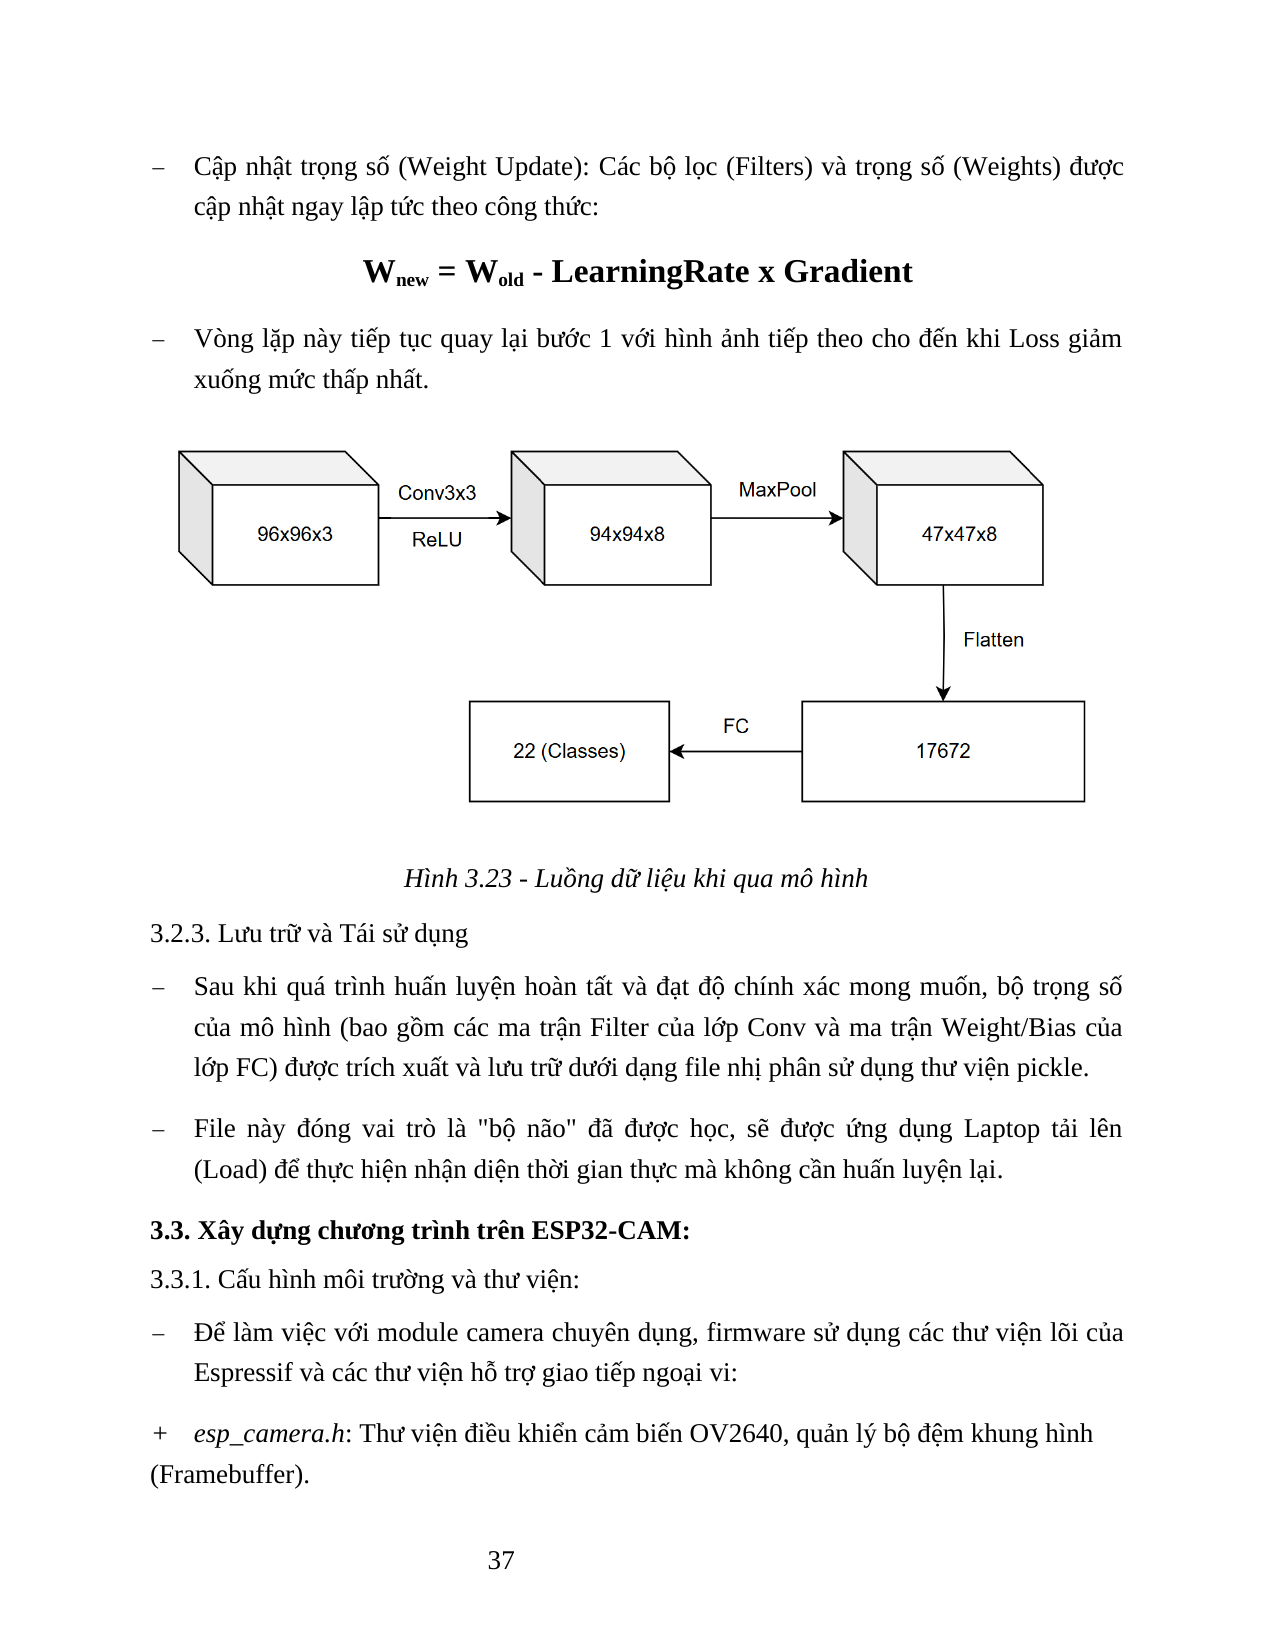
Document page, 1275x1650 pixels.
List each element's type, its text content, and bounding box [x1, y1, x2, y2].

subtitle Xây dựng chương trình trên ESP32-CAM: [150, 1214, 1125, 1245]
list File này đóng vai trò là "bộ não" đã được học, sẽ được ứng dụng Laptop tải lên (Load) để thực hiện nhận diện thời gian thực mà không cần huấn luyện lại. [150, 1112, 1125, 1184]
subtitle Lưu trữ và Tái sử dụng [150, 917, 1125, 949]
list esp_camera.h: Thư viện điều khiển cảm biến OV2640, quản lý bộ đệm khung hình (Framebuffer). [150, 1417, 1125, 1489]
list Sau khi quá trình huấn luyện hoàn tất và đạt độ chính xác mong muốn, bộ trọng số của mô hình (bao gồm các ma trận Filter của lớp Conv và ma trận Weight/Bias của lớp FC) được trích xuất và lưu trữ dưới dạng file nhị phân sử dụng thư viện pickle. [150, 970, 1125, 1082]
list Wnew = Wold - LearningRate x Gradient [150, 252, 1125, 290]
list Vòng lặp này tiếp tục quay lại bước 1 với hình ảnh tiếp theo cho đến khi Loss giảm xuống mức thấp nhất. [150, 322, 1125, 394]
picture [150, 423, 1128, 833]
list Cập nhật trọng số (Weight Update): Các bộ lọc (Filters) và trọng số (Weights) được cập nhật ngay lập tức theo công thức: [150, 150, 1125, 222]
subtitle Cấu hình môi trường và thư viện: [150, 1263, 1125, 1294]
list Để làm việc với module camera chuyên dụng, firmware sử dụng các thư viện lõi của Espressif và các thư viện hỗ trợ giao tiếp ngoại vi: [150, 1316, 1125, 1387]
